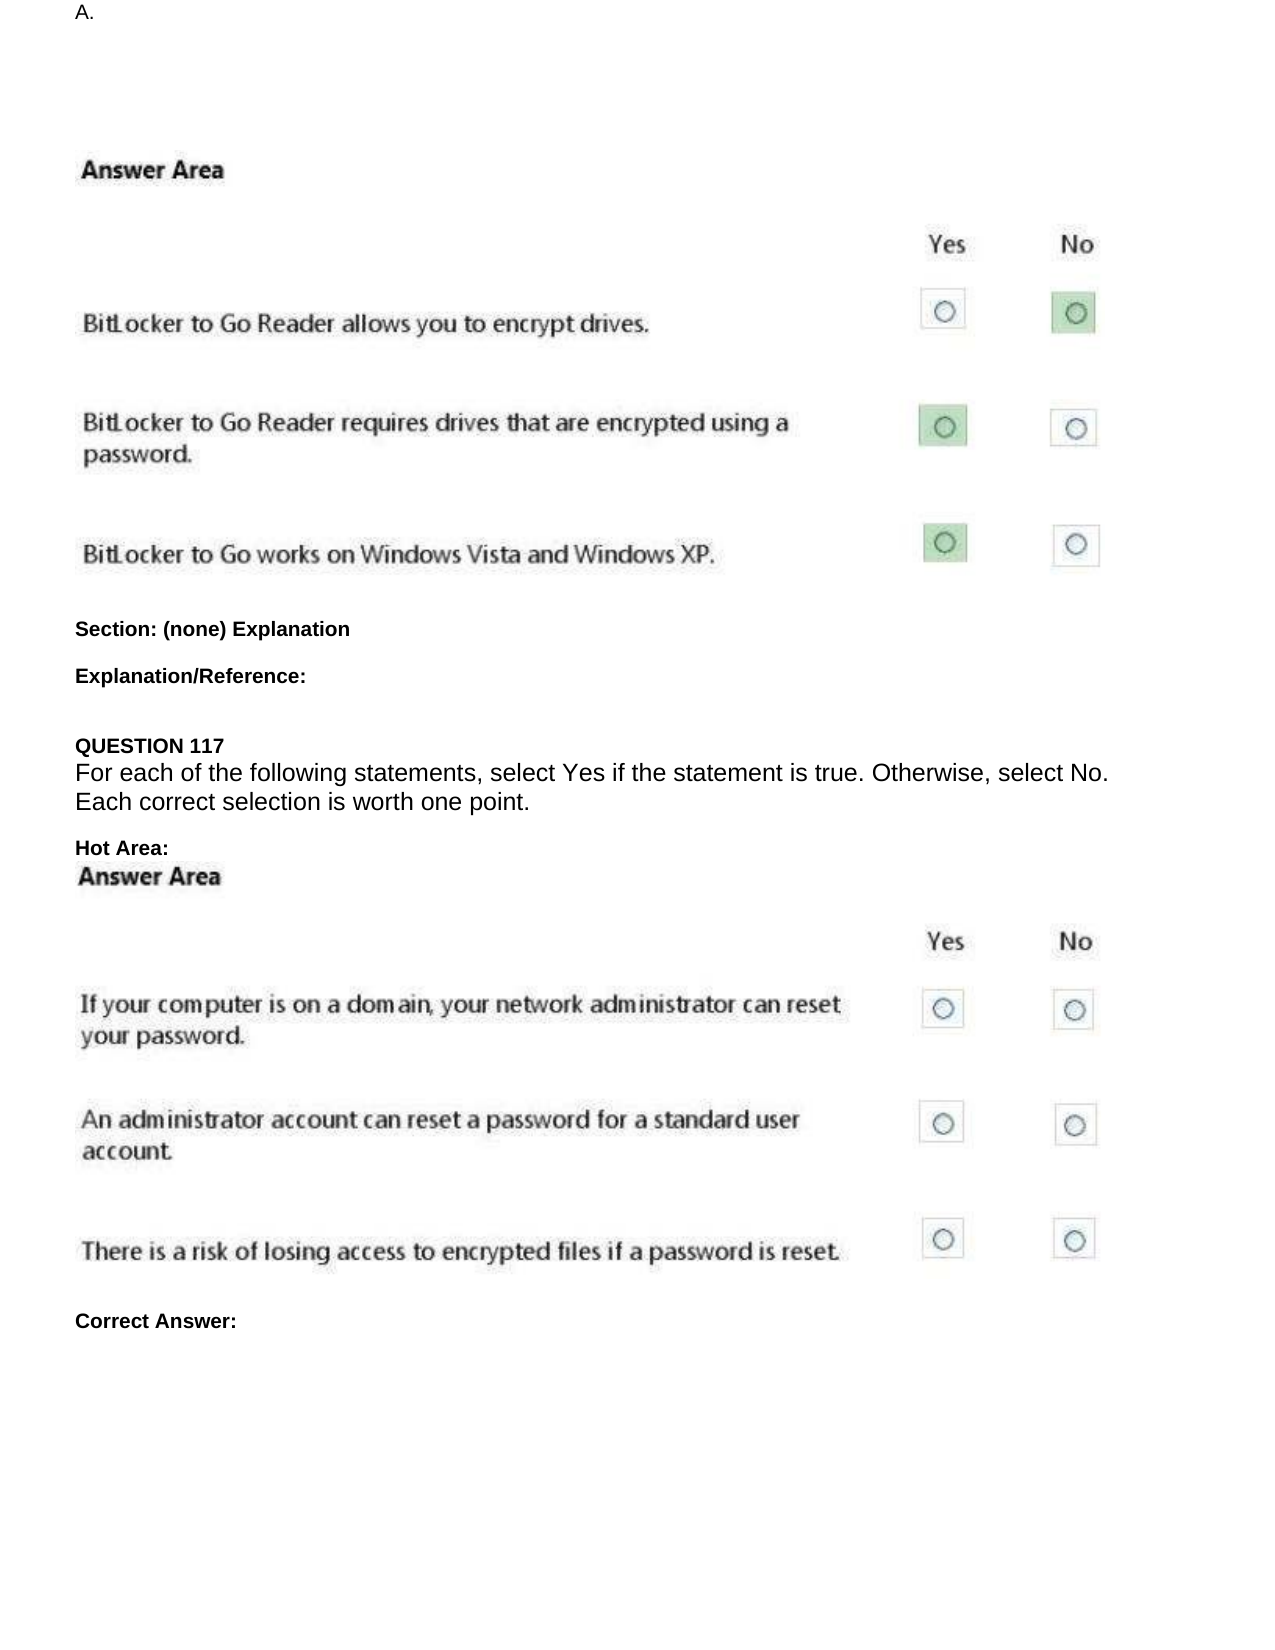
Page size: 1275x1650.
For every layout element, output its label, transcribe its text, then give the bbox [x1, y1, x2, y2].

text Explanation/Reference: [75, 664, 462, 688]
text For each of the following statements, select Yes if the statement is true. Otherwise, select No. [75, 759, 1179, 787]
text Correct Answer: [75, 1309, 462, 1333]
picture [75, 150, 1105, 586]
text Section: (none) Explanation [75, 617, 462, 641]
text Hot Area: [75, 836, 462, 860]
text Each correct selection is worth one point. [75, 788, 1179, 816]
text QUESTION 117 [75, 734, 462, 758]
picture [75, 861, 1102, 1279]
